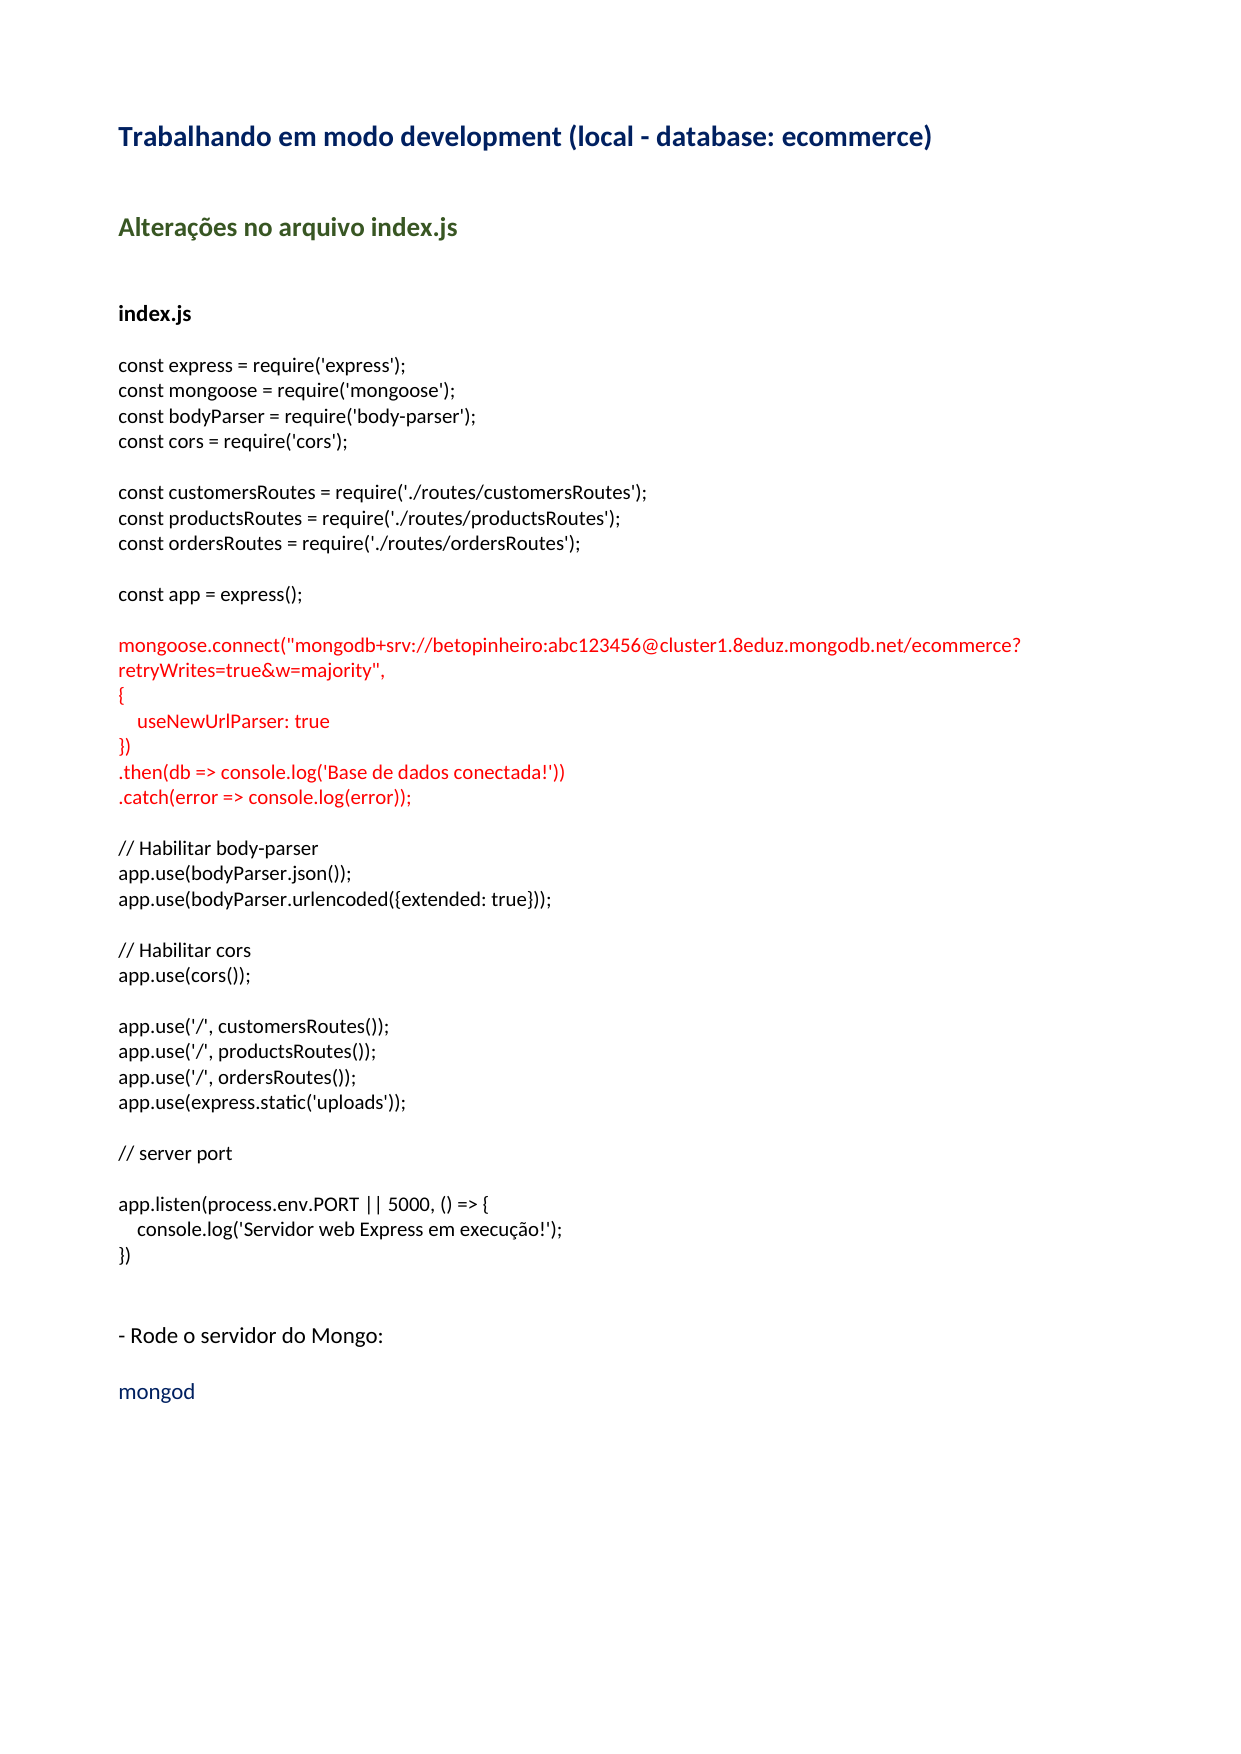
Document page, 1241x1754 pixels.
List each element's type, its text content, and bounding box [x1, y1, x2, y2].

text const app = express(); [118, 581, 1122, 606]
text console.log('Servidor web Express em execução!'); [118, 1216, 1122, 1242]
text const mongoose = require('mongoose'); [118, 378, 1122, 403]
text app.use('/', customersRoutes()); [118, 1013, 1122, 1038]
text const productsRoutes = require('./routes/productsRoutes'); [118, 505, 1122, 530]
text // Habilitar cors [118, 937, 1122, 962]
subtitle Trabalhando em modo development (local - database: ecommerce) [118, 118, 1122, 154]
text .then(db => console.log('Base de dados conectada!')) [118, 759, 1122, 784]
text app.use(cors()); [118, 962, 1122, 988]
text index.js [118, 299, 1122, 327]
text const express = require('express'); [118, 352, 1122, 378]
text }) [118, 1242, 1122, 1267]
text - Rode o servidor do Mongo: [118, 1321, 1122, 1349]
text const bodyParser = require('body-parser'); [118, 403, 1122, 428]
text const ordersRoutes = require('./routes/ordersRoutes'); [118, 530, 1122, 556]
text .catch(error => console.log(error)); [118, 784, 1122, 810]
text // server port [118, 1140, 1122, 1166]
text app.use('/', ordersRoutes()); [118, 1064, 1122, 1089]
text app.listen(process.env.PORT || 5000, () => { [118, 1191, 1122, 1216]
text { [118, 683, 1122, 708]
text app.use(bodyParser.json()); [118, 861, 1122, 886]
text mongod [118, 1377, 1122, 1405]
text }) [118, 733, 1122, 759]
text app.use(express.static('uploads')); [118, 1089, 1122, 1115]
text useNewUrlParser: true [118, 708, 1122, 733]
text app.use('/', productsRoutes()); [118, 1038, 1122, 1064]
text mongoose.connect("mongodb+srv://betopinheiro:abc123456@cluster1.8eduz.mongodb.net/ecommerce?retryWrites=true&w=majority", [118, 632, 1122, 683]
text // Habilitar body-parser [118, 835, 1122, 861]
text const customersRoutes = require('./routes/customersRoutes'); [118, 479, 1122, 505]
subtitle Alterações no arquivo index.js [118, 210, 1122, 243]
text const cors = require('cors'); [118, 428, 1122, 454]
text app.use(bodyParser.urlencoded({extended: true})); [118, 886, 1122, 911]
